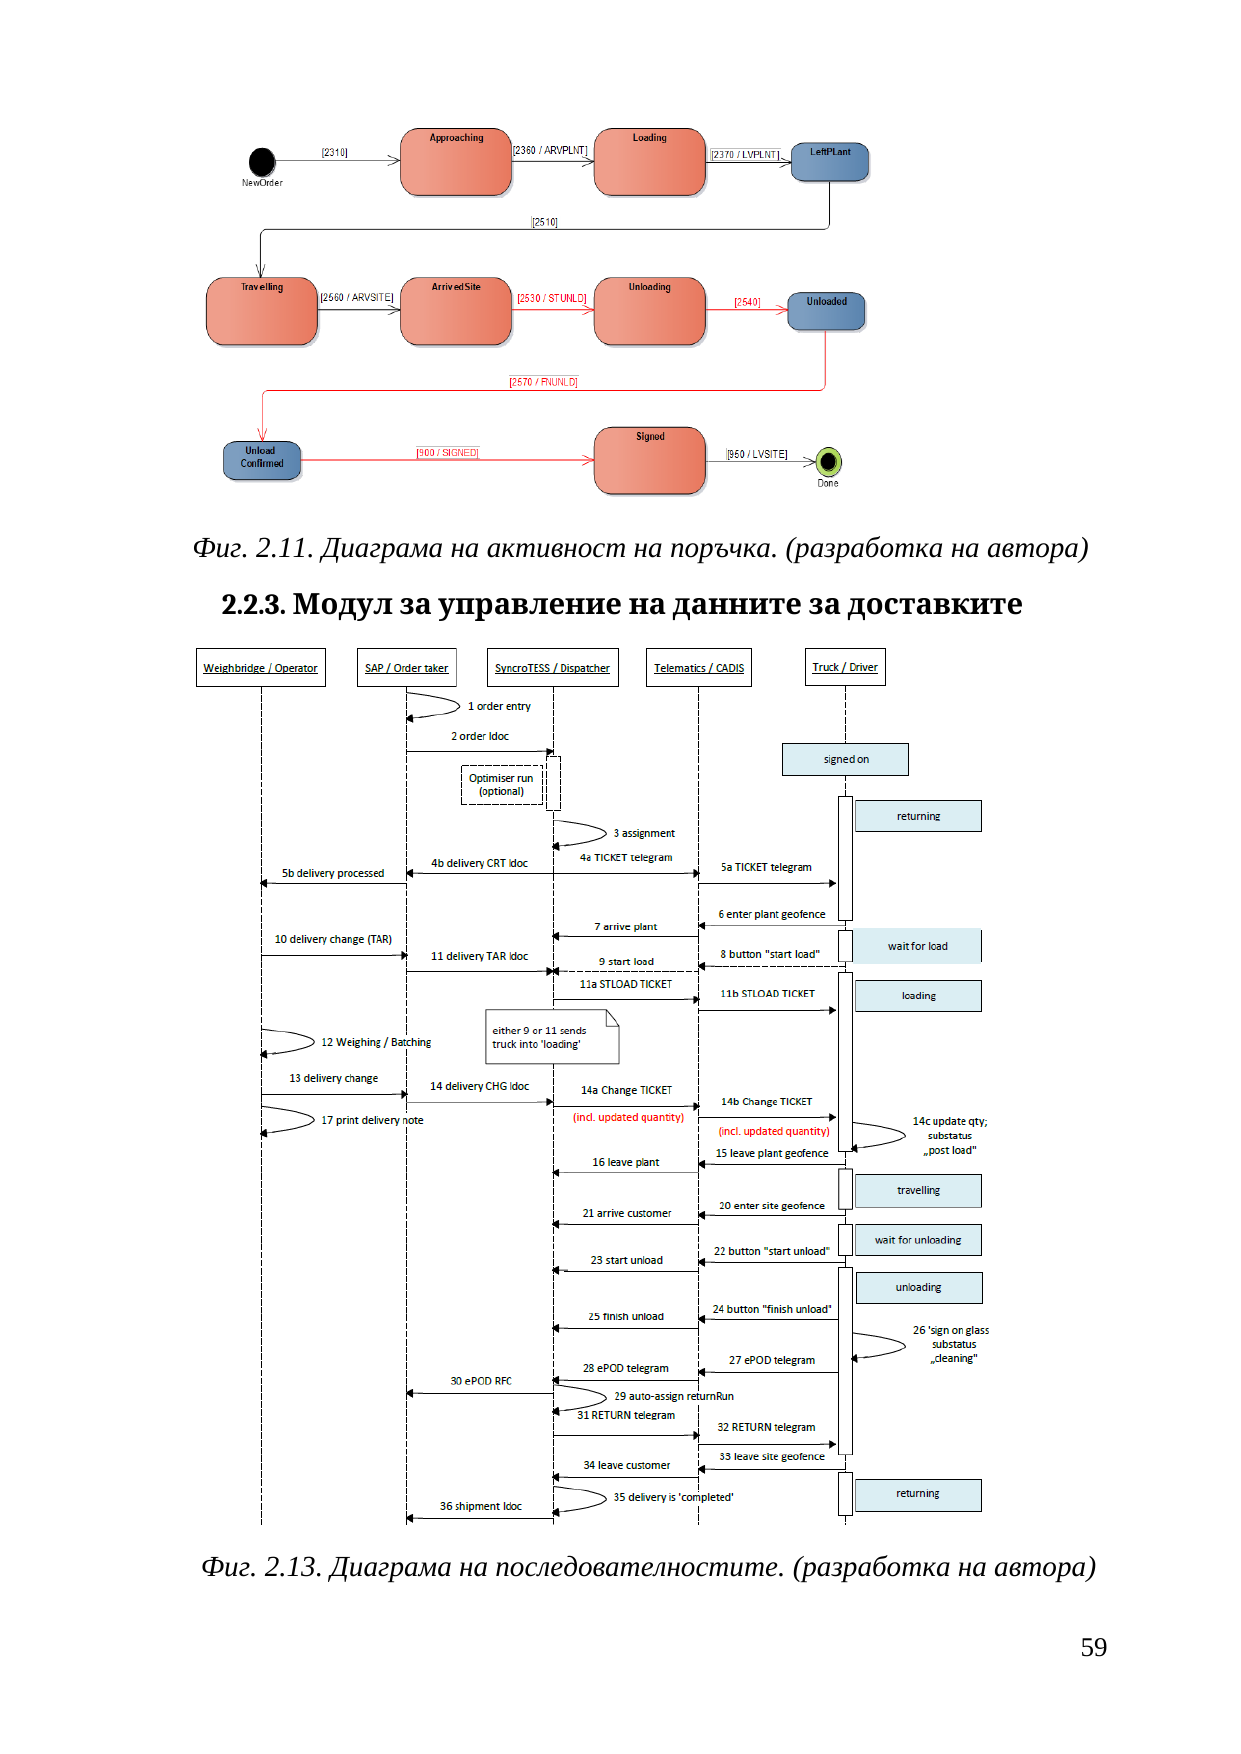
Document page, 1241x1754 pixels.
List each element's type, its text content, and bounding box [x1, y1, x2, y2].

picture [192, 645, 989, 1525]
picture [192, 118, 883, 505]
title Фиг. 2.13. Диаграма на последователностите. (разработка на автора) [133, 1549, 1107, 1583]
subtitle 2.2.3. Модул за управление на данните за доставките [133, 588, 1107, 622]
title Фиг. 2.11. Диаграма на активност на поръчка. (разработка на автора) [133, 530, 1107, 563]
